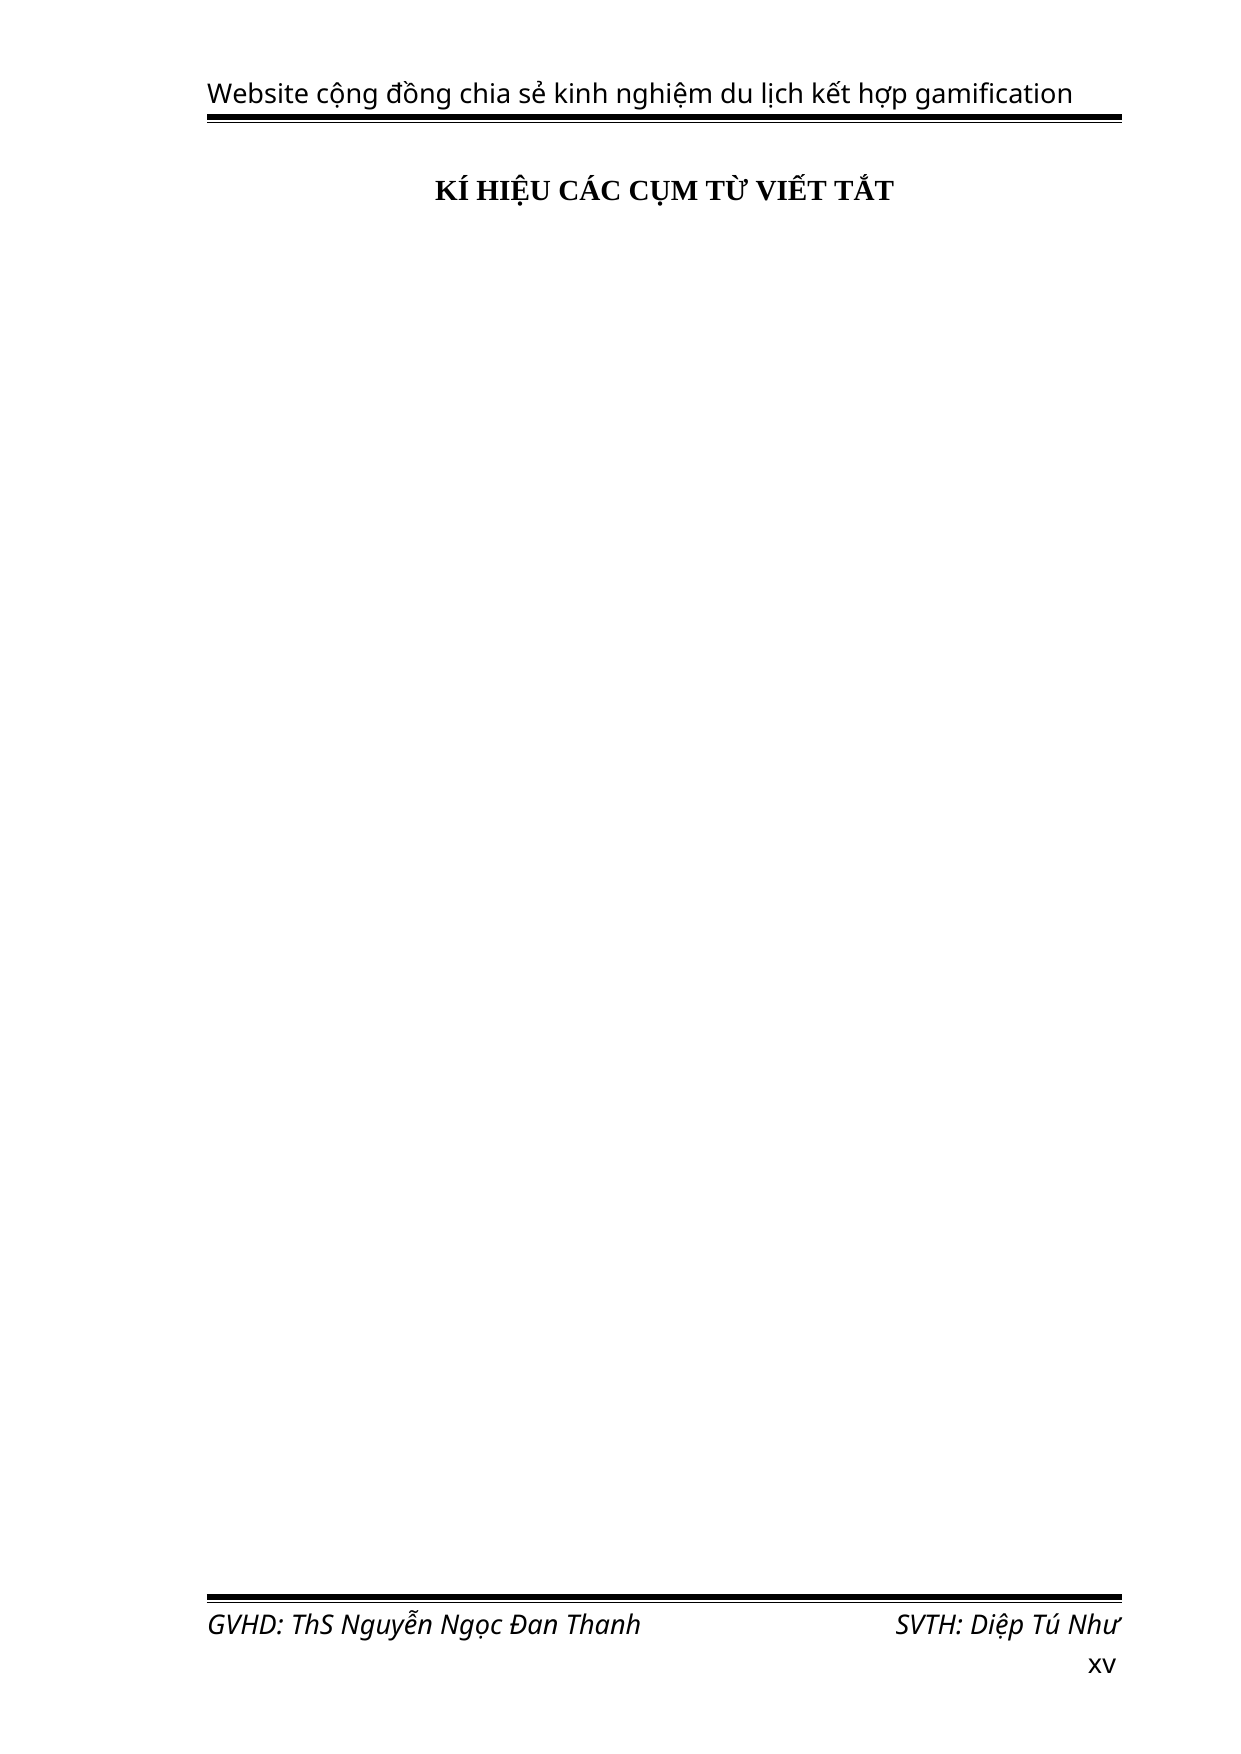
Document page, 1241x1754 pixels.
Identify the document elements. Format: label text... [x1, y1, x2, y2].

text KÍ HIỆU CÁC CỤM TỪ VIẾT TẮT [207, 173, 1122, 206]
